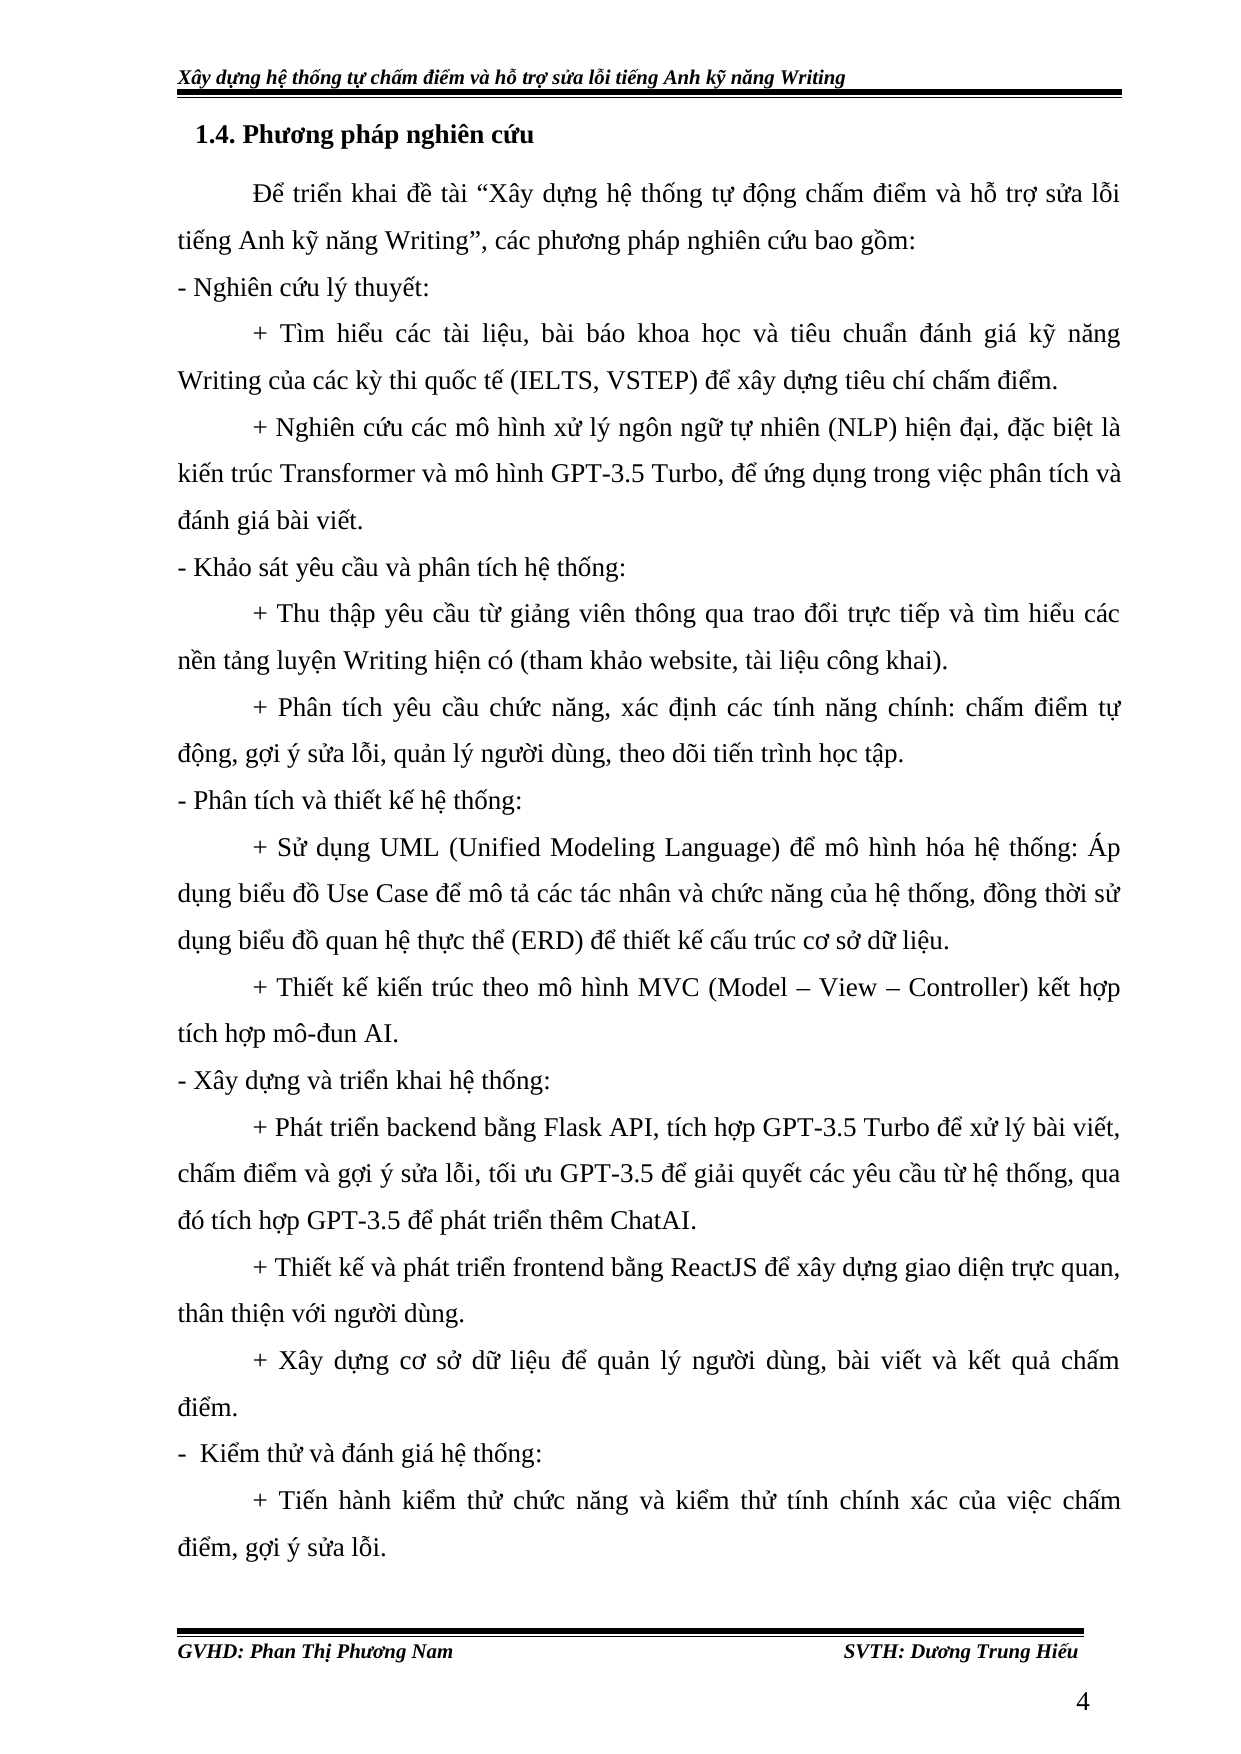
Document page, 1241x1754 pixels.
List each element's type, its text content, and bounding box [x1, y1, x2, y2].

text - Nghiên cứu lý thuyết: [177, 271, 1122, 302]
text - Phân tích và thiết kế hệ thống: [177, 784, 1122, 815]
text - Khảo sát yêu cầu và phân tích hệ thống: [177, 551, 1122, 582]
text + Phân tích yêu cầu chức năng, xác định các tính năng chính: chấm điểm tự động, gợi ý sửa lỗi, quản lý người dùng, theo dõi tiến trình học tập. [177, 691, 1122, 768]
subtitle Phương pháp nghiên cứu [195, 118, 1122, 149]
text + Tìm hiểu các tài liệu, bài báo khoa học và tiêu chuẩn đánh giá kỹ năng Writing của các kỳ thi quốc tế (IELTS, VSTEP) để xây dựng tiêu chí chấm điểm. [177, 317, 1122, 395]
text + Phát triển backend bằng Flask API, tích hợp GPT-3.5 Turbo để xử lý bài viết, chấm điểm và gợi ý sửa lỗi, tối ưu GPT-3.5 để giải quyết các yêu cầu từ hệ thống, qua đó tích hợp GPT-3.5 để phát triển thêm ChatAI. [177, 1111, 1122, 1235]
text + Nghiên cứu các mô hình xử lý ngôn ngữ tự nhiên (NLP) hiện đại, đặc biệt là kiến trúc Transformer và mô hình GPT-3.5 Turbo, để ứng dụng trong việc phân tích và đánh giá bài viết. [177, 411, 1122, 535]
text + Thiết kế kiến trúc theo mô hình MVC (Model – View – Controller) kết hợp tích hợp mô-đun AI. [177, 971, 1122, 1048]
text + Tiến hành kiểm thử chức năng và kiểm thử tính chính xác của việc chấm điểm, gợi ý sửa lỗi. [177, 1484, 1122, 1562]
text + Sử dụng UML (Unified Modeling Language) để mô hình hóa hệ thống: Áp dụng biểu đồ Use Case để mô tả các tác nhân và chức năng của hệ thống, đồng thời sử dụng biểu đồ quan hệ thực thể (ERD) để thiết kế cấu trúc cơ sở dữ liệu. [177, 831, 1122, 955]
text + Thu thập yêu cầu từ giảng viên thông qua trao đổi trực tiếp và tìm hiểu các nền tảng luyện Writing hiện có (tham khảo website, tài liệu công khai). [177, 597, 1122, 675]
text Để triển khai đề tài “Xây dựng hệ thống tự động chấm điểm và hỗ trợ sửa lỗi tiếng Anh kỹ năng Writing”, các phương pháp nghiên cứu bao gồm: [177, 177, 1122, 255]
text - Kiểm thử và đánh giá hệ thống: [177, 1437, 1122, 1468]
text - Xây dựng và triển khai hệ thống: [177, 1064, 1122, 1095]
text + Thiết kế và phát triển frontend bằng ReactJS để xây dựng giao diện trực quan, thân thiện với người dùng. [177, 1251, 1122, 1328]
text + Xây dựng cơ sở dữ liệu để quản lý người dùng, bài viết và kết quả chấm điểm. [177, 1344, 1122, 1422]
